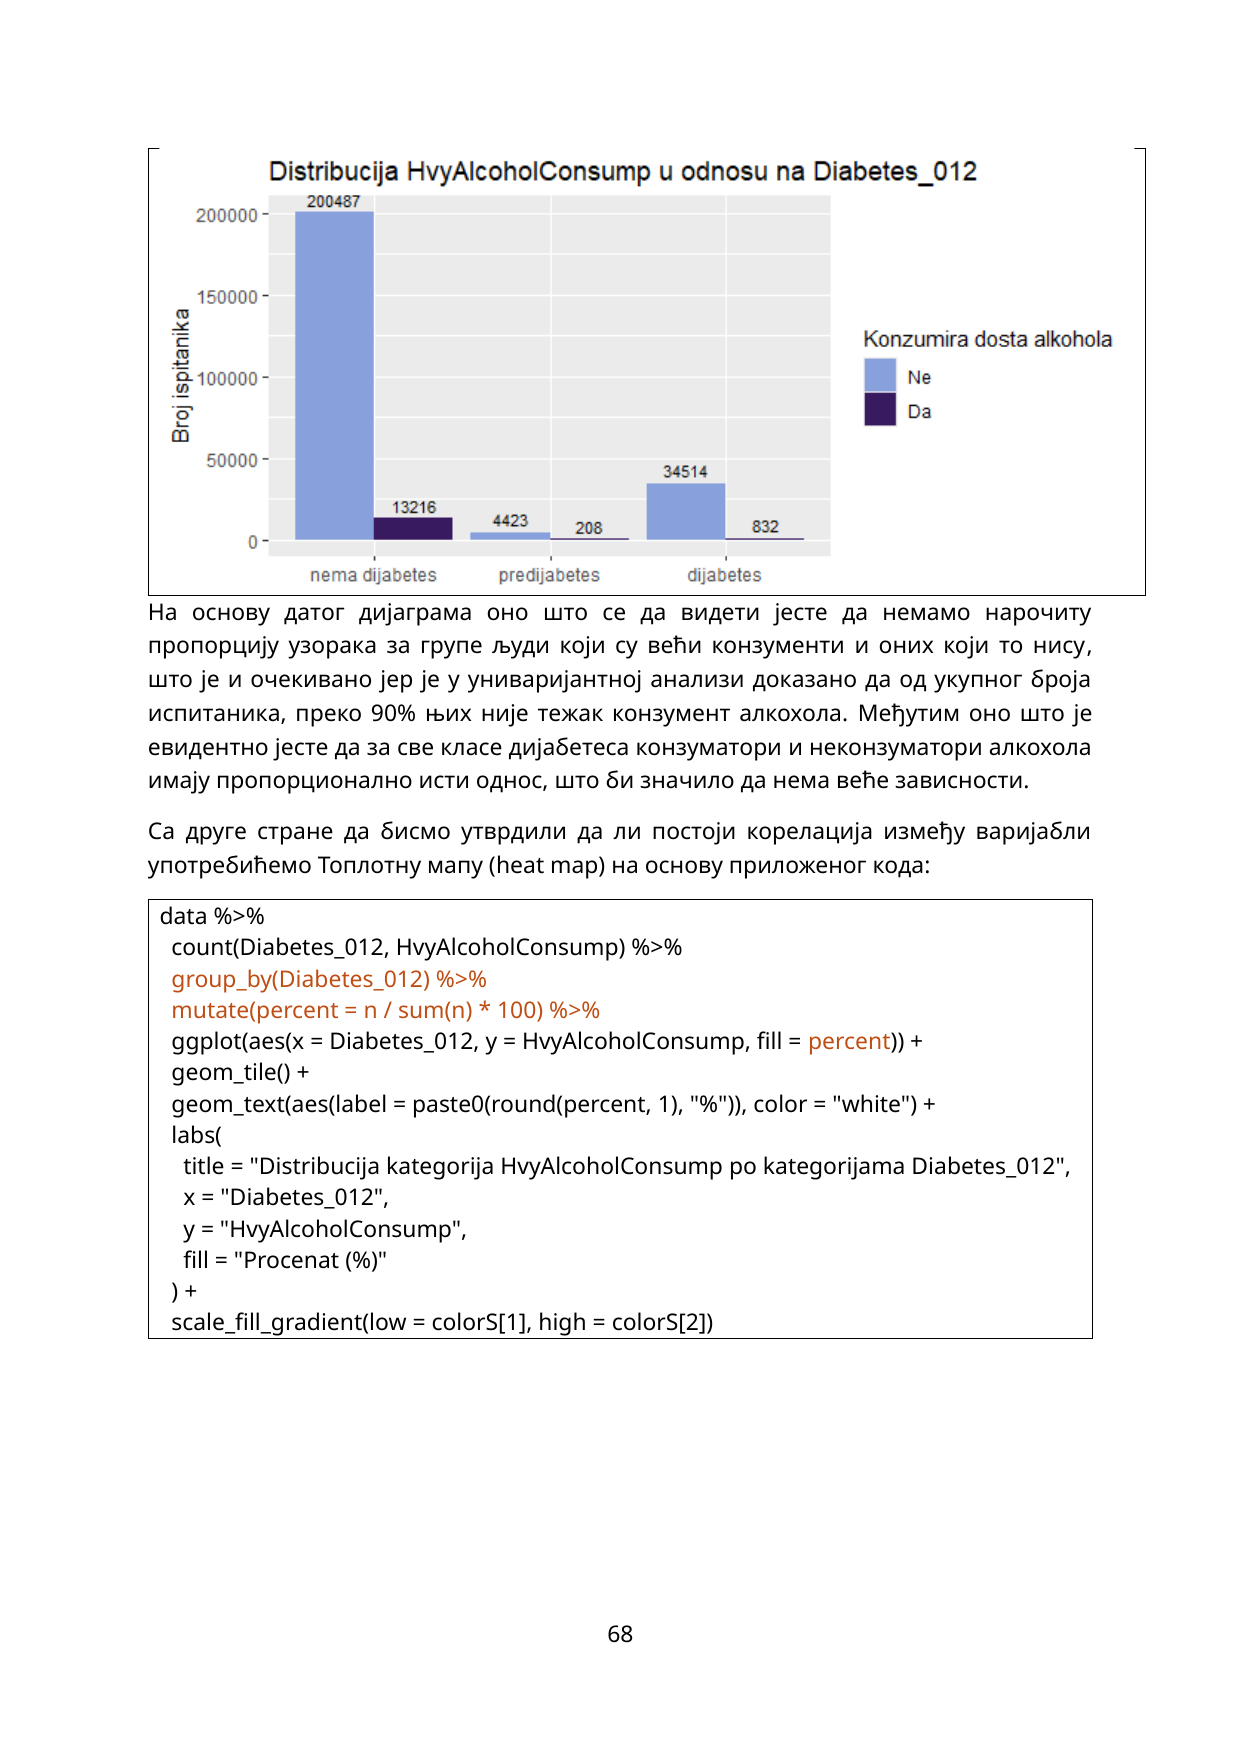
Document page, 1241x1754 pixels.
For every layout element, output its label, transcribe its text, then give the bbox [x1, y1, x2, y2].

table_cell [1135, 149, 1145, 594]
table_cell [149, 149, 159, 594]
table_header data %>% count(Diabetes_012, HvyAlcoholConsump) %>% group_by(Diabetes_012) %>% mutate(percent = n / sum(n) * 100) %>% ggplot(aes(x = Diabetes_012, y = HvyAlcoholConsump, fill = percent)) + geom_tile() + geom_text(aes(label = paste0(round(percent, 1), "%")), color = "white") + labs( title = "Distribucija kategorija HvyAlcoholConsump po kategorijama Diabetes_012", x = "Diabetes_012", y = "HvyAlcoholConsump", fill = "Procenat (%)" ) + scale_fill_gradient(low = colorS[1], high = colorS[2]) [149, 900, 1092, 1337]
picture [159, 148, 1135, 595]
text Са друге стране да бисмо утврдили да ли постоји корелација између варијабли употребићемо Топлотну мапу (heat map) на основу приложеног кода: [148, 815, 1093, 880]
text На основу датог дијаграма оно што се да видети јесте да немамо нарочиту пропорцију узорака за групе људи који су већи конзументи и оних који то нису, што је и очекивано јер је у униваријантној анализи доказано да од укупног броја испитаника, преко 90% њих није тежак конзумент алкохола. Међутим оно што је евидентно јесте да за све класе дијабетеса конзуматори и неконзуматори алкохола имају пропорционално исти однос, што би значило да нема веће зависности. [148, 596, 1093, 796]
